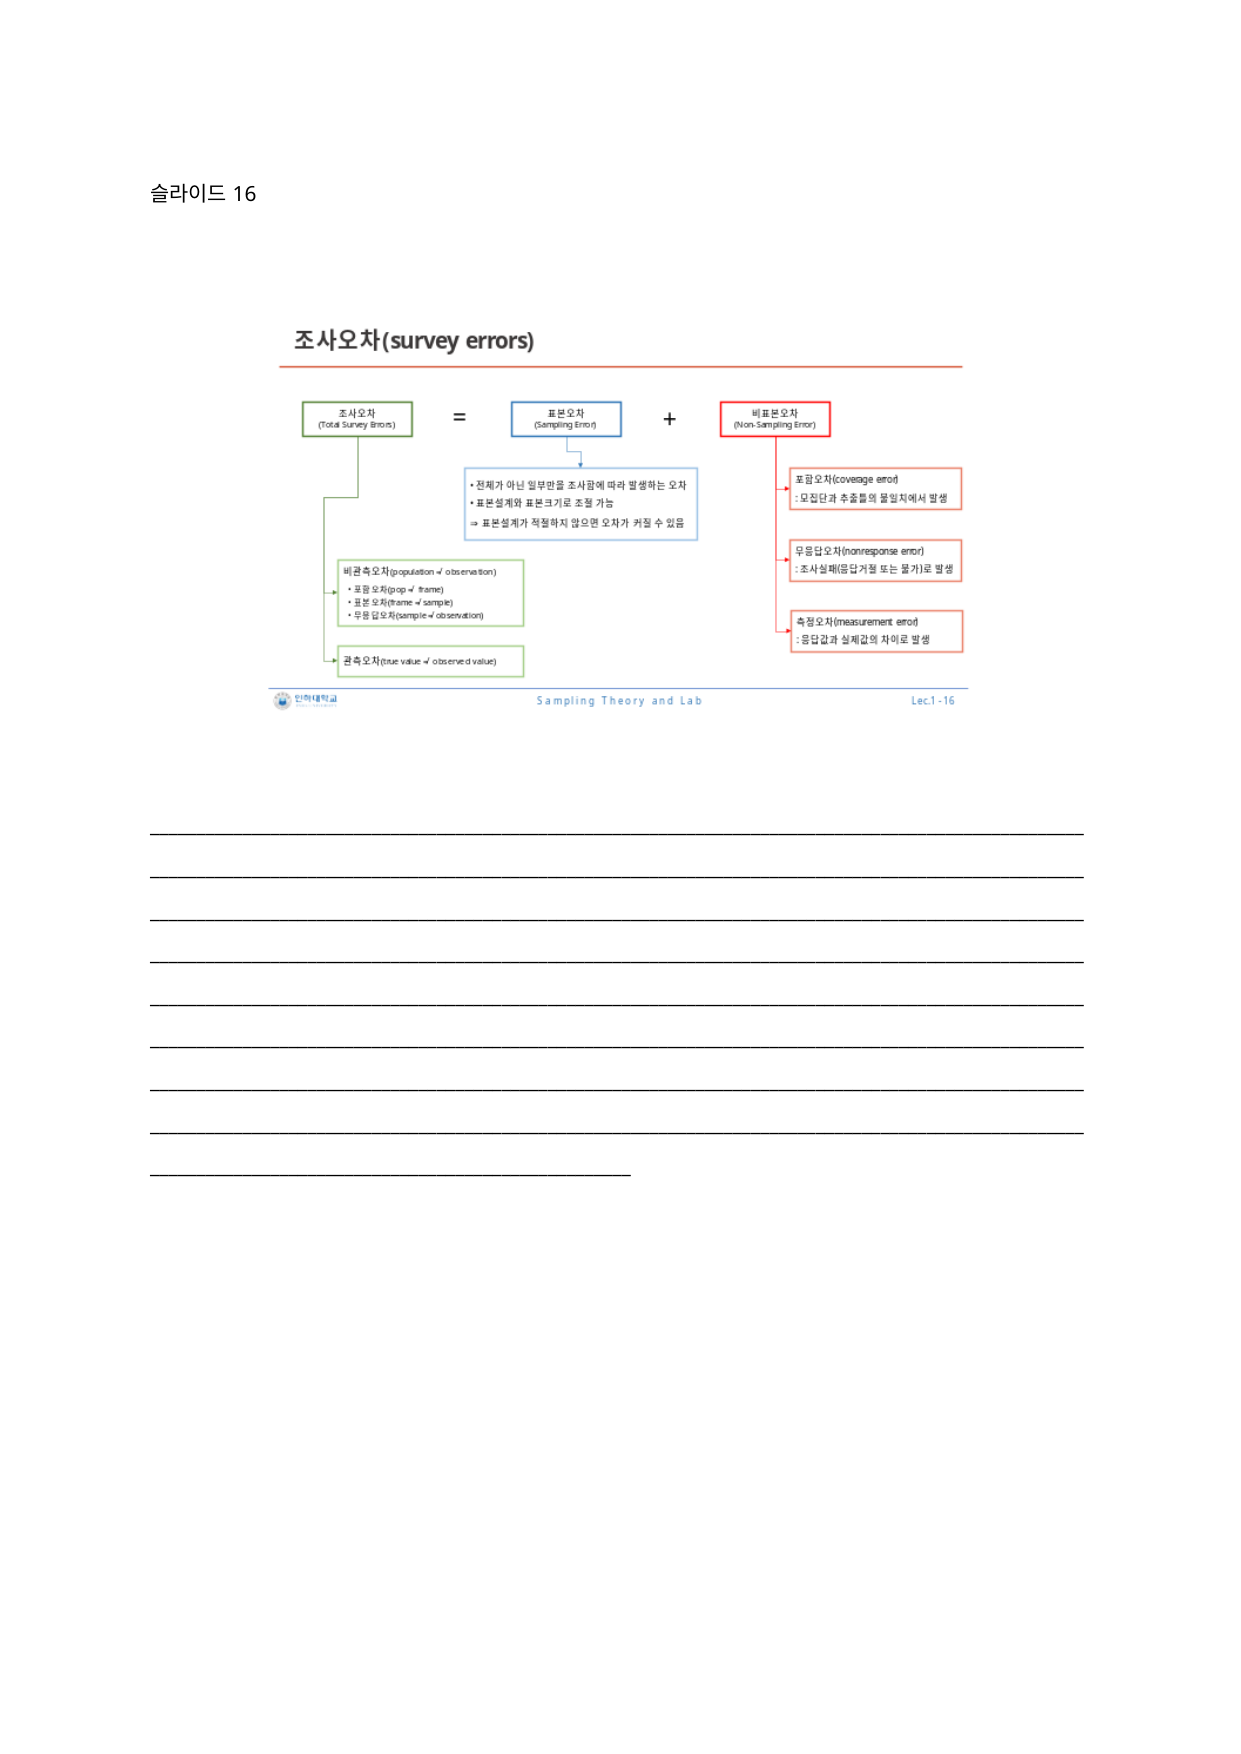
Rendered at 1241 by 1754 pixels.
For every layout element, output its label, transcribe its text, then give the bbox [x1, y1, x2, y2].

text ____________________________________________________________________________________________________________________________________________________________________________________________________________________________________________________________________________________________________________________________________________________________________________________________________________________________________________________________________________________________________________________________________________________________________________________________________________________________________________________________________________________________________________________________________________________________________________________________________________________________________________________________________________________________ [150, 811, 1090, 1180]
text 슬라이드 16 [150, 177, 1090, 207]
